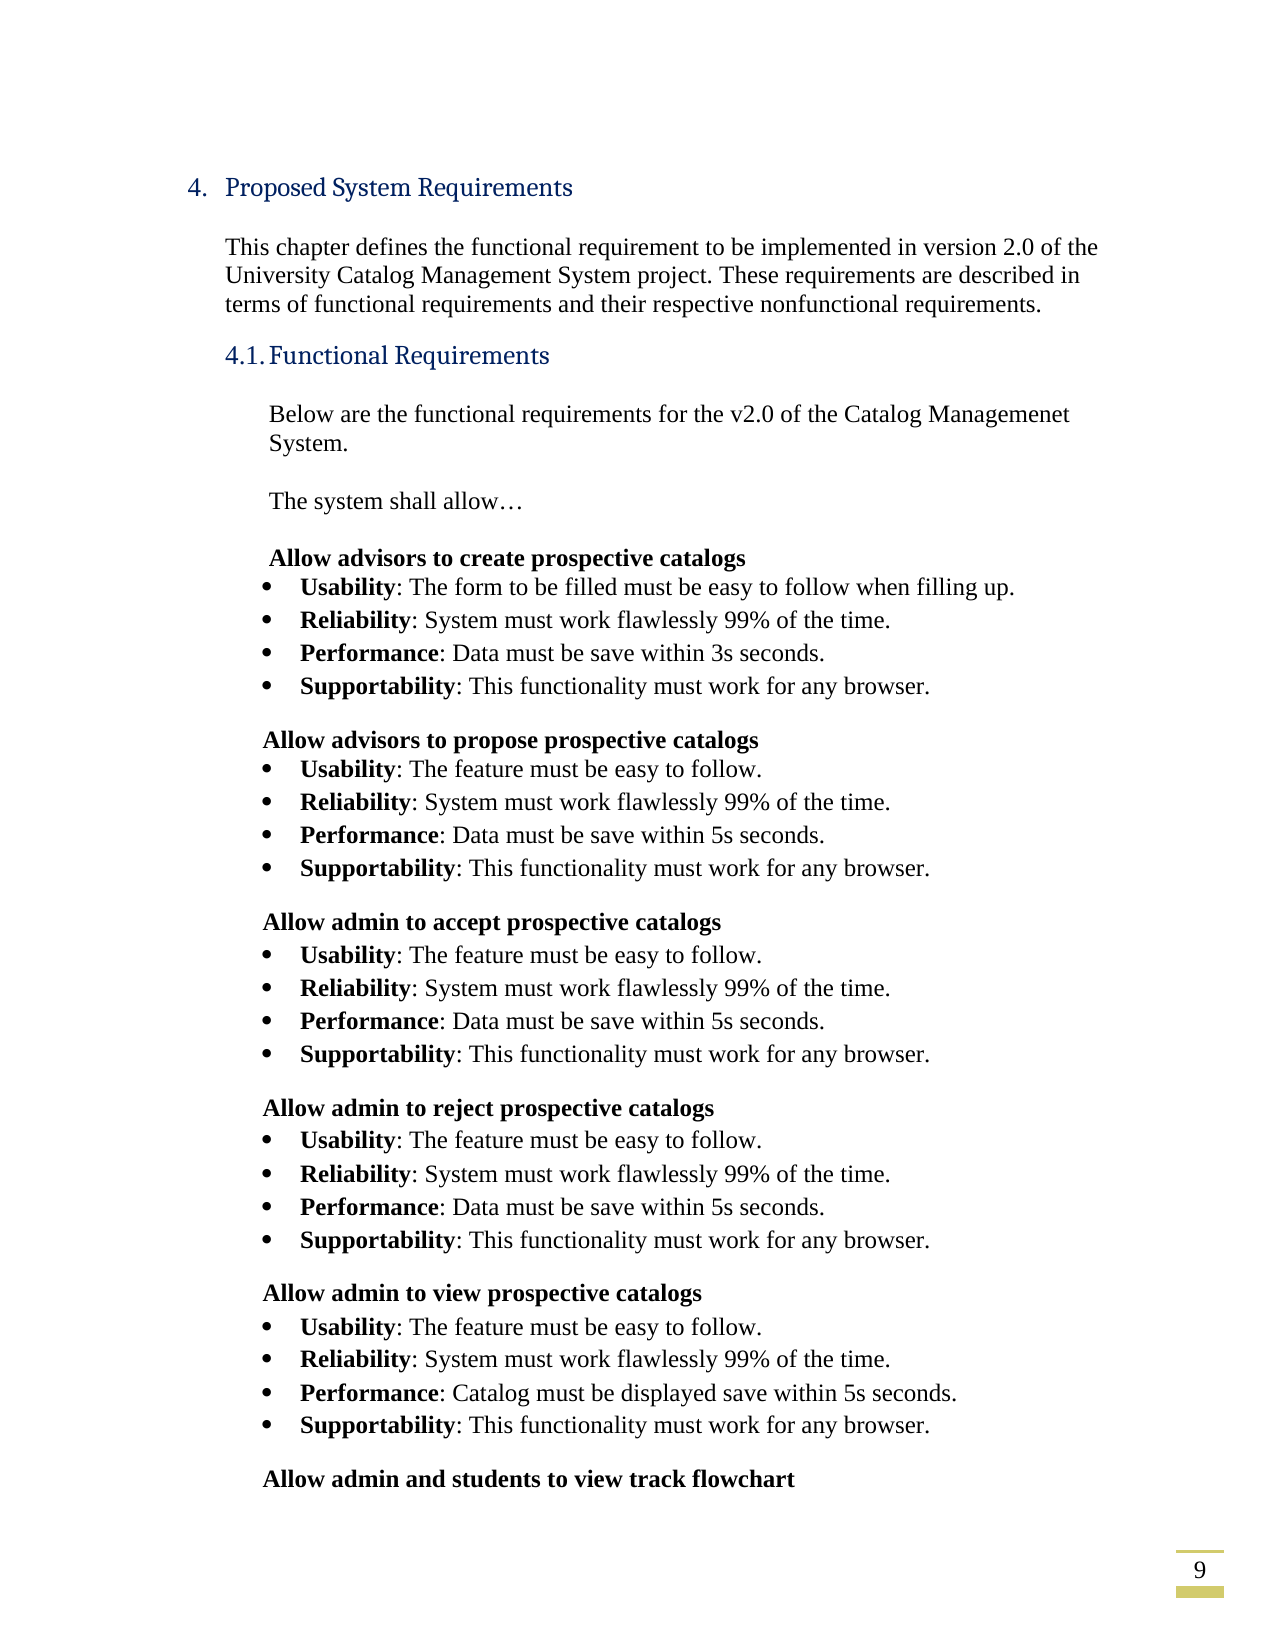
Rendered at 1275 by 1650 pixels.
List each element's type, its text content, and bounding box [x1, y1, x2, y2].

list Supportability: This functionality must work for any browser. [262, 853, 1125, 882]
list Performance: Data must be save within 5s seconds. [262, 820, 1125, 848]
text Allow advisors to propose prospective catalogs [262, 725, 1125, 754]
text This chapter defines the functional requirement to be implemented in version 2.0 of the University Catalog Management System project. These requirements are described in terms of functional requirements and their respective nonfunctional requirements. [225, 232, 1125, 318]
text Below are the functional requirements for the v2.0 of the Catalog Managemenet System. [269, 399, 1125, 457]
text Allow advisors to create prospective catalogs [269, 543, 1125, 572]
list Usability: The form to be filled must be easy to follow when filling up. [262, 572, 1125, 601]
list Performance: Data must be save within 5s seconds. [262, 1192, 1125, 1220]
list Reliability: System must work flawlessly 99% of the time. [262, 973, 1125, 1001]
list Performance: Data must be save within 3s seconds. [262, 638, 1125, 667]
subtitle Proposed System Requirements [187, 171, 1125, 203]
list Supportability: This functionality must work for any browser. [262, 1225, 1125, 1253]
list Supportability: This functionality must work for any browser. [262, 1411, 1125, 1439]
list Usability: The feature must be easy to follow. [262, 754, 1125, 782]
list Usability: The feature must be easy to follow. [262, 1126, 1125, 1154]
text Allow admin and students to view track flowchart [262, 1464, 1125, 1493]
list Reliability: System must work flawlessly 99% of the time. [262, 1344, 1125, 1373]
list Usability: The feature must be easy to follow. [262, 1312, 1125, 1340]
list Reliability: System must work flawlessly 99% of the time. [262, 605, 1125, 634]
list Usability: The feature must be easy to follow. [262, 940, 1125, 968]
list Performance: Catalog must be displayed save within 5s seconds. [262, 1378, 1125, 1406]
text The system shall allow… [269, 486, 1125, 514]
list Performance: Data must be save within 5s seconds. [262, 1006, 1125, 1034]
list Reliability: System must work flawlessly 99% of the time. [262, 787, 1125, 816]
text Allow admin to view prospective catalogs [262, 1278, 1125, 1307]
list Supportability: This functionality must work for any browser. [262, 1039, 1125, 1067]
list Reliability: System must work flawlessly 99% of the time. [262, 1159, 1125, 1187]
subtitle Functional Requirements [225, 339, 1125, 371]
list Supportability: This functionality must work for any browser. [262, 671, 1125, 700]
text Allow admin to reject prospective catalogs [262, 1093, 1125, 1121]
text Allow admin to accept prospective catalogs [262, 907, 1125, 935]
